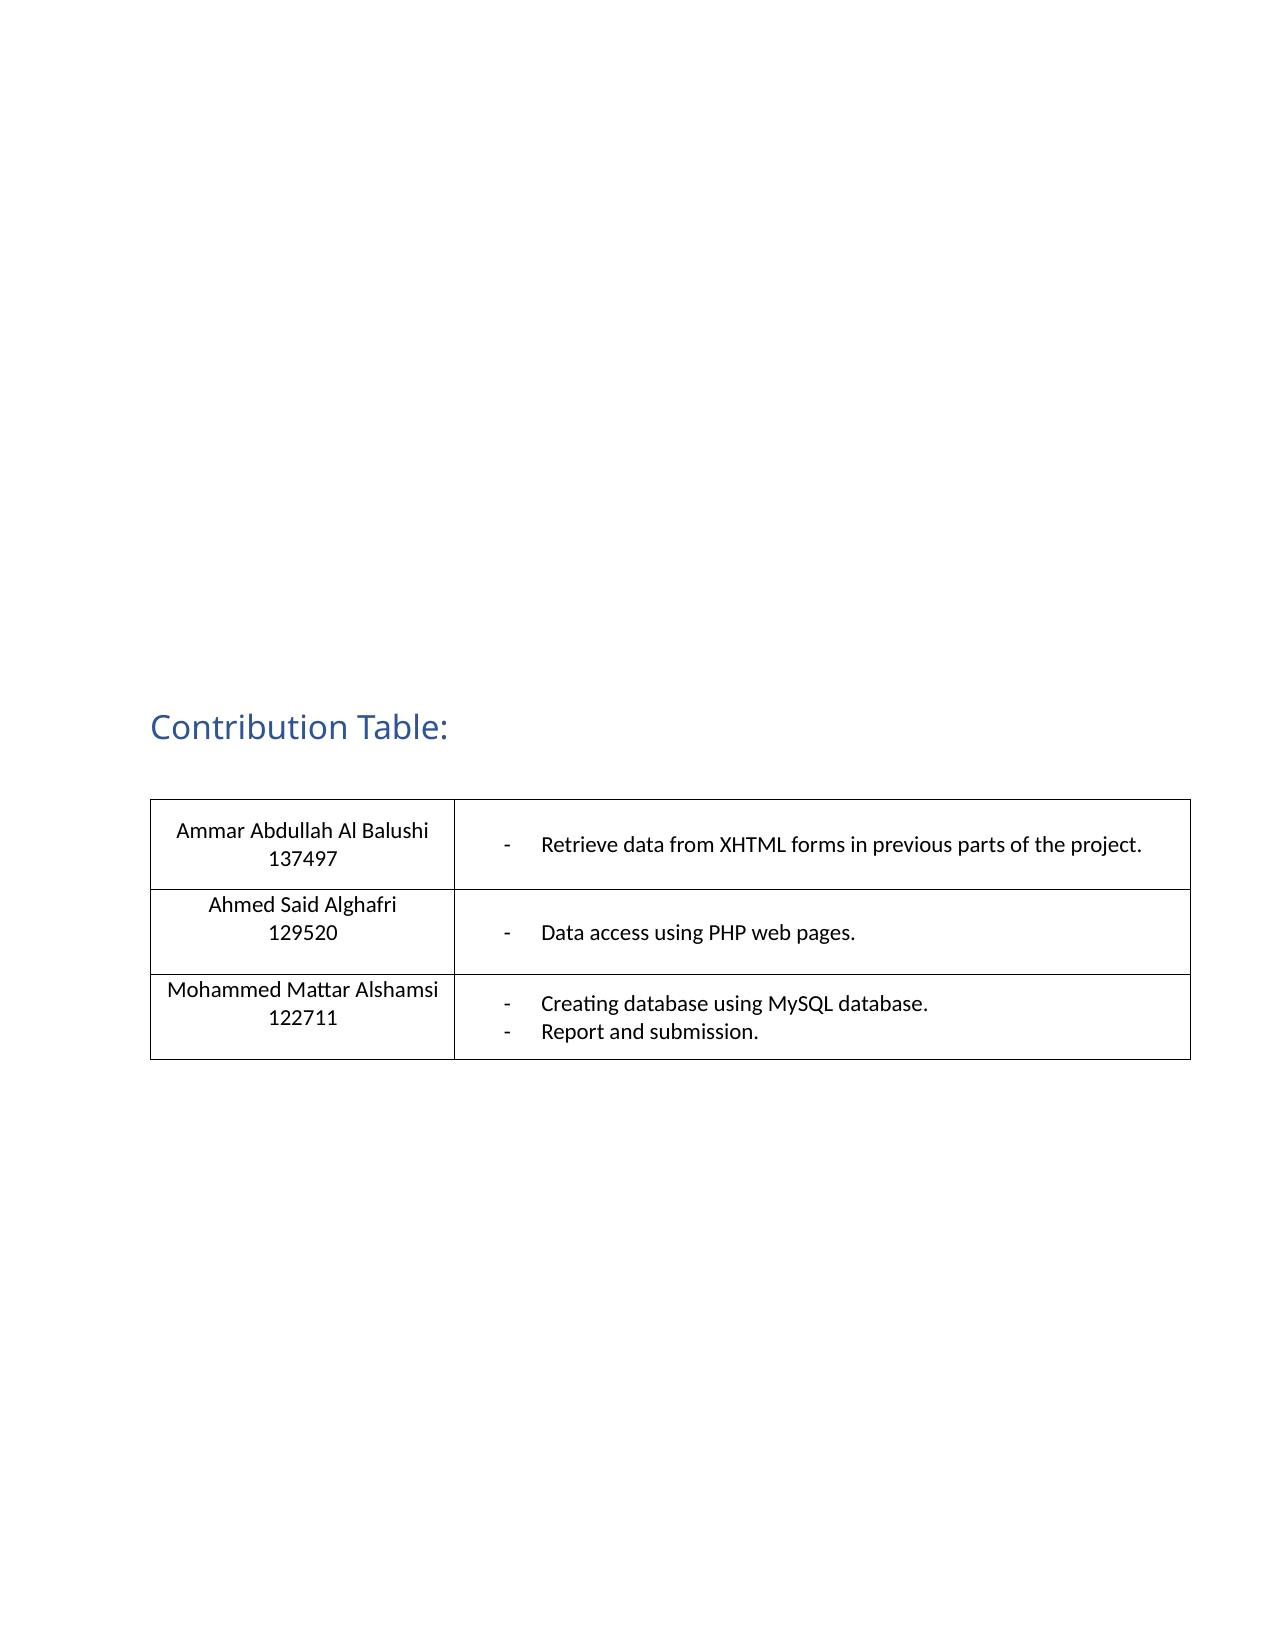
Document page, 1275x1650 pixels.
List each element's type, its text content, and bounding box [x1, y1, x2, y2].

table_header Ammar Abdullah Al Balushi 137497 [151, 800, 454, 889]
table_cell Data access using PHP web pages. [455, 890, 1190, 974]
table_cell Mohammed Mattar Alshamsi 122711 [151, 975, 454, 1059]
subtitle Contribution Table: [150, 704, 1125, 749]
table_cell Creating database using MySQL database. Report and submission. [455, 975, 1190, 1059]
table_header Retrieve data from XHTML forms in previous parts of the project. [455, 800, 1190, 889]
table_cell Ahmed Said Alghafri 129520 [151, 890, 454, 974]
